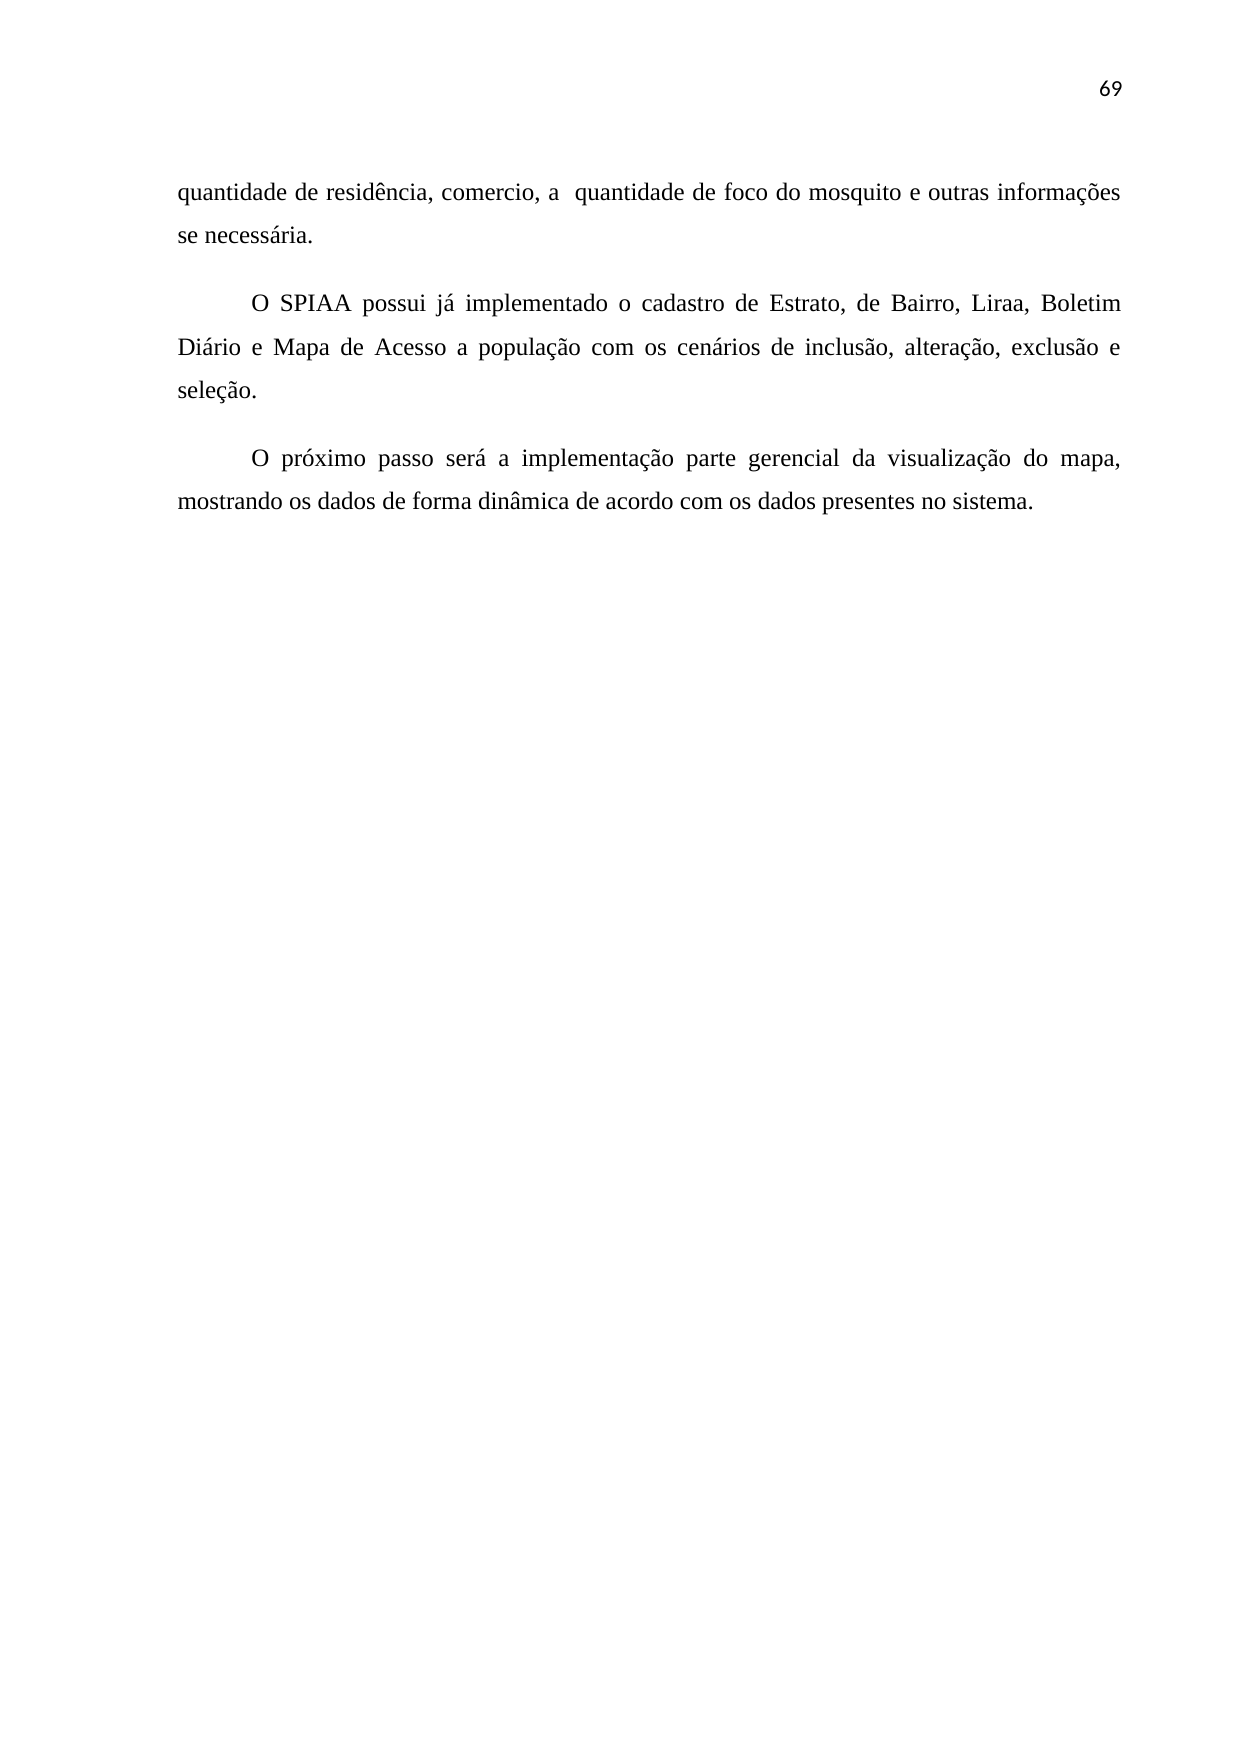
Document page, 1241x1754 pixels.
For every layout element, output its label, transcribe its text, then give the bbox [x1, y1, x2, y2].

text O SPIAA possui já implementado o cadastro de Estrato, de Bairro, Liraa, Boletim Diário e Mapa de Acesso a população com os cenários de inclusão, alteração, exclusão e seleção. [177, 288, 1122, 403]
text O próximo passo será a implementação parte gerencial da visualização do mapa, mostrando os dados de forma dinâmica de acordo com os dados presentes no sistema. [177, 443, 1122, 515]
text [177, 177, 1122, 249]
